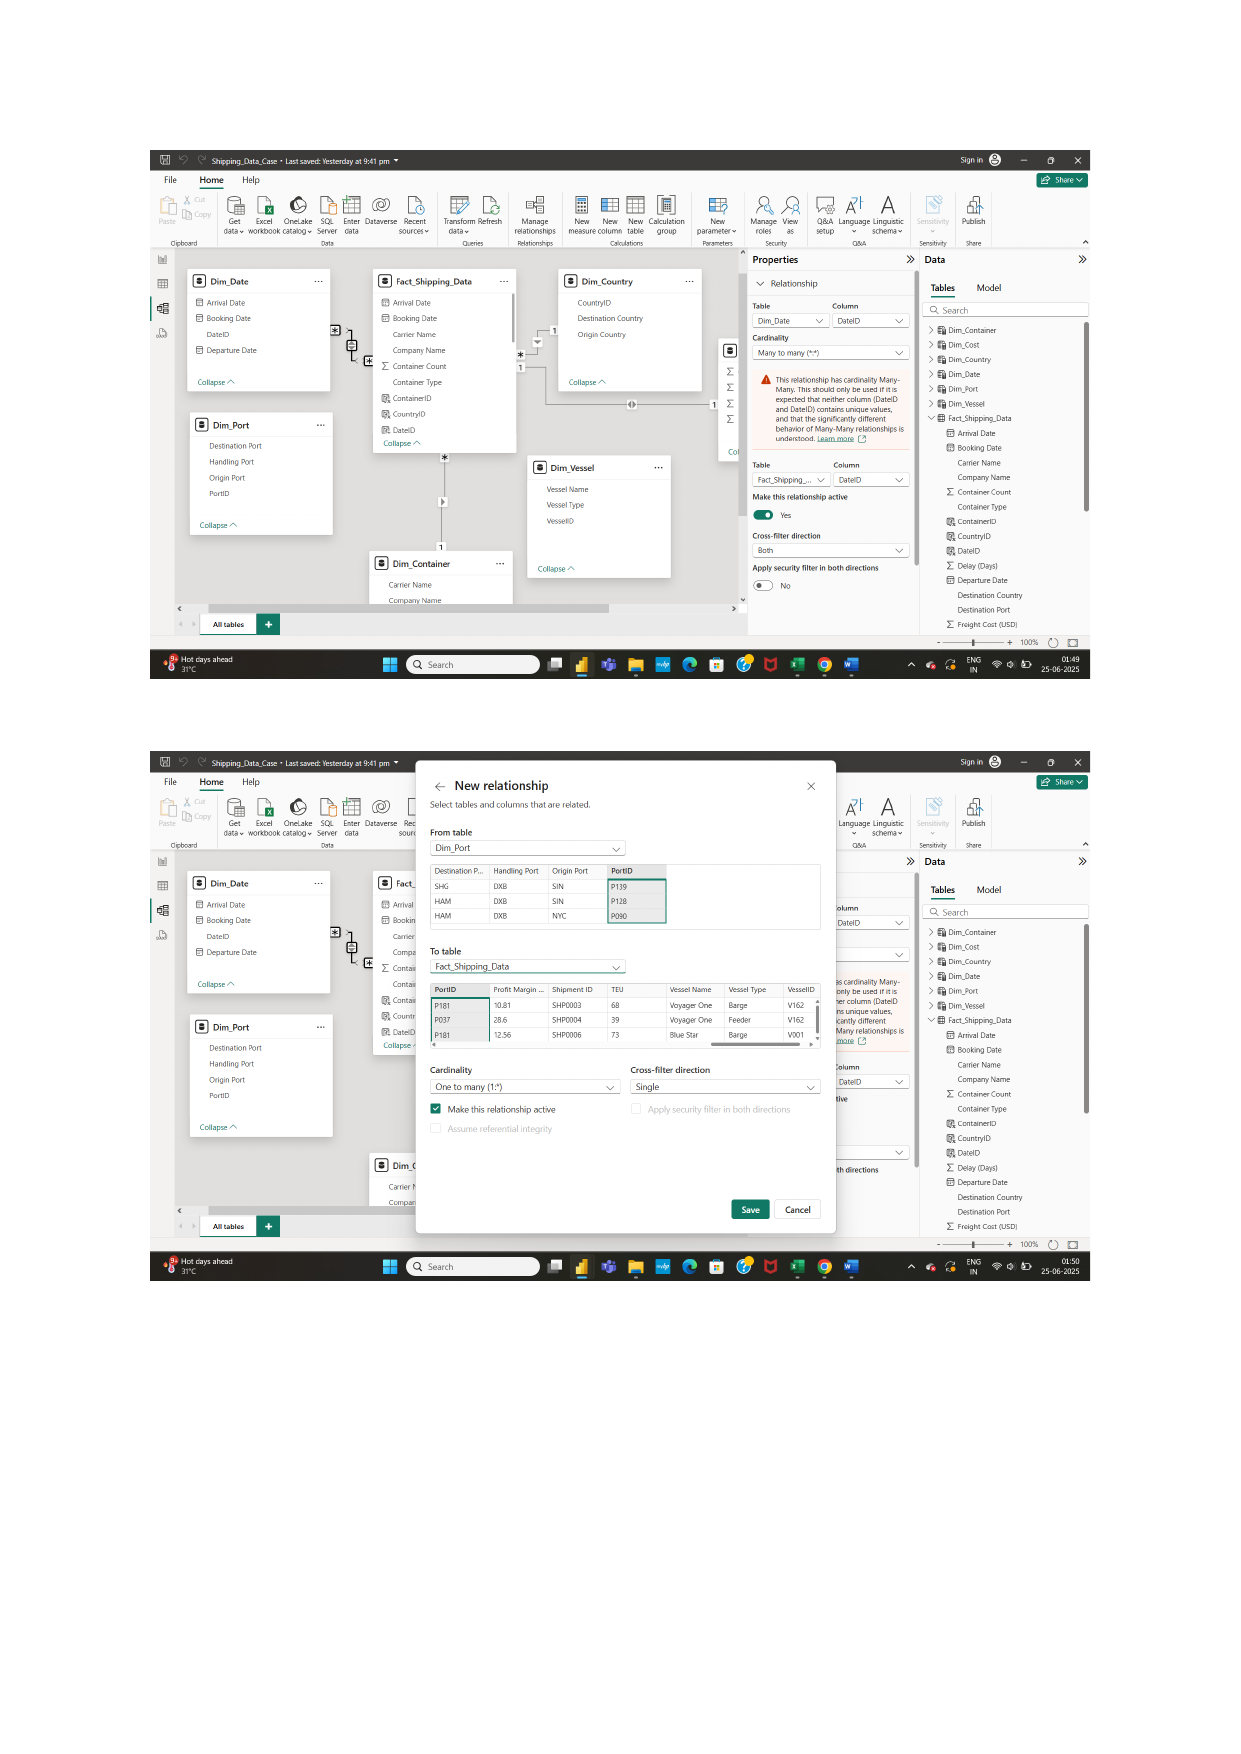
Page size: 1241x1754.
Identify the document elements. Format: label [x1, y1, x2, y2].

picture [150, 751, 1091, 1281]
picture [150, 150, 1091, 679]
